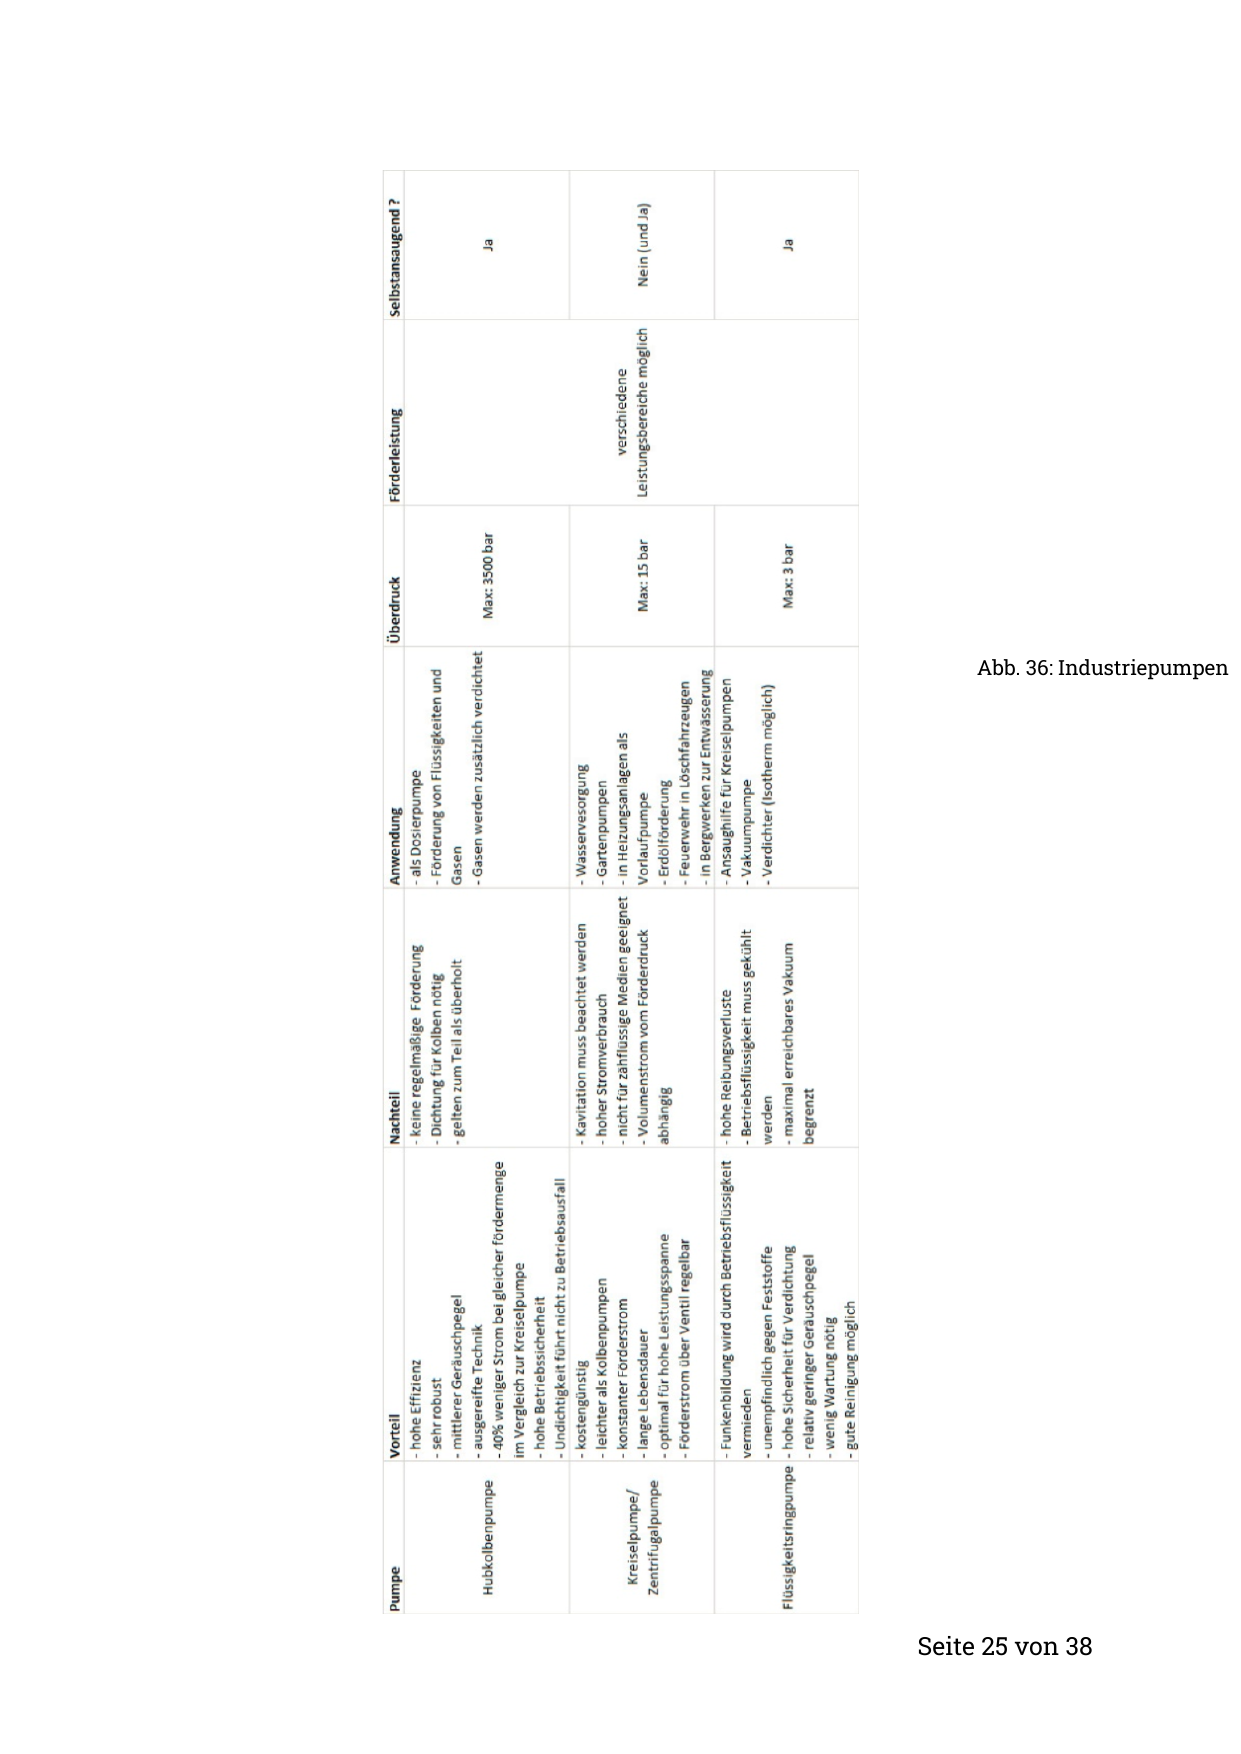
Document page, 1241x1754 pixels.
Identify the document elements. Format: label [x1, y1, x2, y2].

picture [383, 171, 859, 1613]
